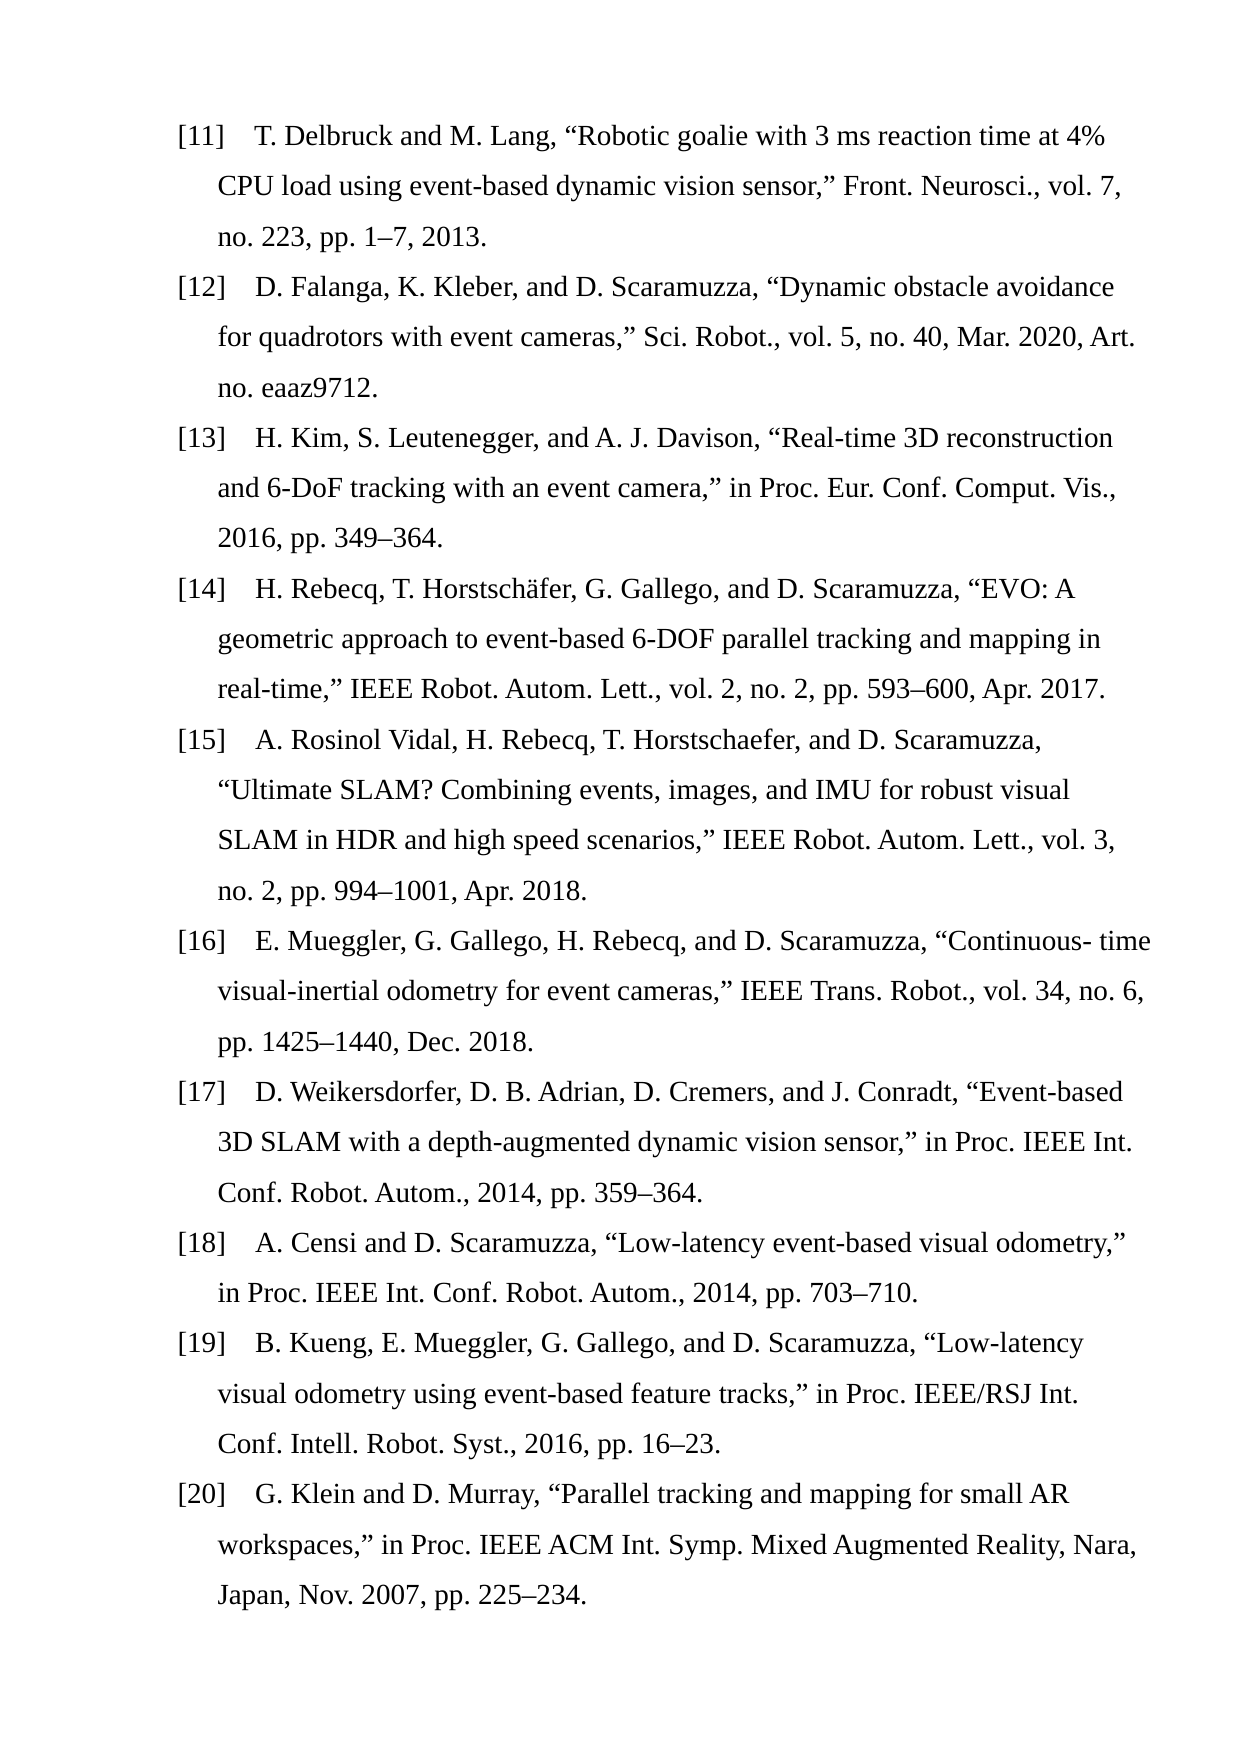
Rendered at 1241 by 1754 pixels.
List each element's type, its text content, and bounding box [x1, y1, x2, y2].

text [19] B. Kueng, E. Mueggler, G. Gallego, and D. Scaramuzza, “Low-latency visual odometry using event-based feature tracks,” in Proc. IEEE/RSJ Int. Conf. Intell. Robot. Syst., 2016, pp. 16–23. [177, 1326, 1152, 1460]
text [12] D. Falanga, K. Kleber, and D. Scaramuzza, “Dynamic obstacle avoidance for quadrotors with event cameras,” Sci. Robot., vol. 5, no. 40, Mar. 2020, Art. no. eaaz9712. [177, 269, 1152, 403]
text [13] H. Kim, S. Leutenegger, and A. J. Davison, “Real-time 3D reconstruction and 6-DoF tracking with an event camera,” in Proc. Eur. Conf. Comput. Vis., 2016, pp. 349–364. [177, 420, 1152, 554]
text [17] D. Weikersdorfer, D. B. Adrian, D. Cremers, and J. Conradt, “Event-based 3D SLAM with a depth-augmented dynamic vision sensor,” in Proc. IEEE Int. Conf. Robot. Autom., 2014, pp. 359–364. [177, 1074, 1152, 1208]
text [16] E. Mueggler, G. Gallego, H. Rebecq, and D. Scaramuzza, “Continuous- time visual-inertial odometry for event cameras,” IEEE Trans. Robot., vol. 34, no. 6, pp. 1425–1440, Dec. 2018. [177, 923, 1152, 1057]
text [20] G. Klein and D. Murray, “Parallel tracking and mapping for small AR workspaces,” in Proc. IEEE ACM Int. Symp. Mixed Augmented Reality, Nara, Japan, Nov. 2007, pp. 225–234. [177, 1477, 1152, 1611]
text [15] A. Rosinol Vidal, H. Rebecq, T. Horstschaefer, and D. Scaramuzza, “Ultimate SLAM? Combining events, images, and IMU for robust visual SLAM in HDR and high speed scenarios,” IEEE Robot. Autom. Lett., vol. 3, no. 2, pp. 994–1001, Apr. 2018. [177, 722, 1152, 906]
text [14] H. Rebecq, T. Horstschäfer, G. Gallego, and D. Scaramuzza, “EVO: A geometric approach to event-based 6-DOF parallel tracking and mapping in real-time,” IEEE Robot. Autom. Lett., vol. 2, no. 2, pp. 593–600, Apr. 2017. [177, 571, 1152, 705]
text [11] T. Delbruck and M. Lang, “Robotic goalie with 3 ms reaction time at 4% CPU load using event-based dynamic vision sensor,” Front. Neurosci., vol. 7, no. 223, pp. 1–7, 2013. [177, 118, 1152, 252]
text [18] A. Censi and D. Scaramuzza, “Low-latency event-based visual odometry,” in Proc. IEEE Int. Conf. Robot. Autom., 2014, pp. 703–710. [177, 1225, 1152, 1309]
